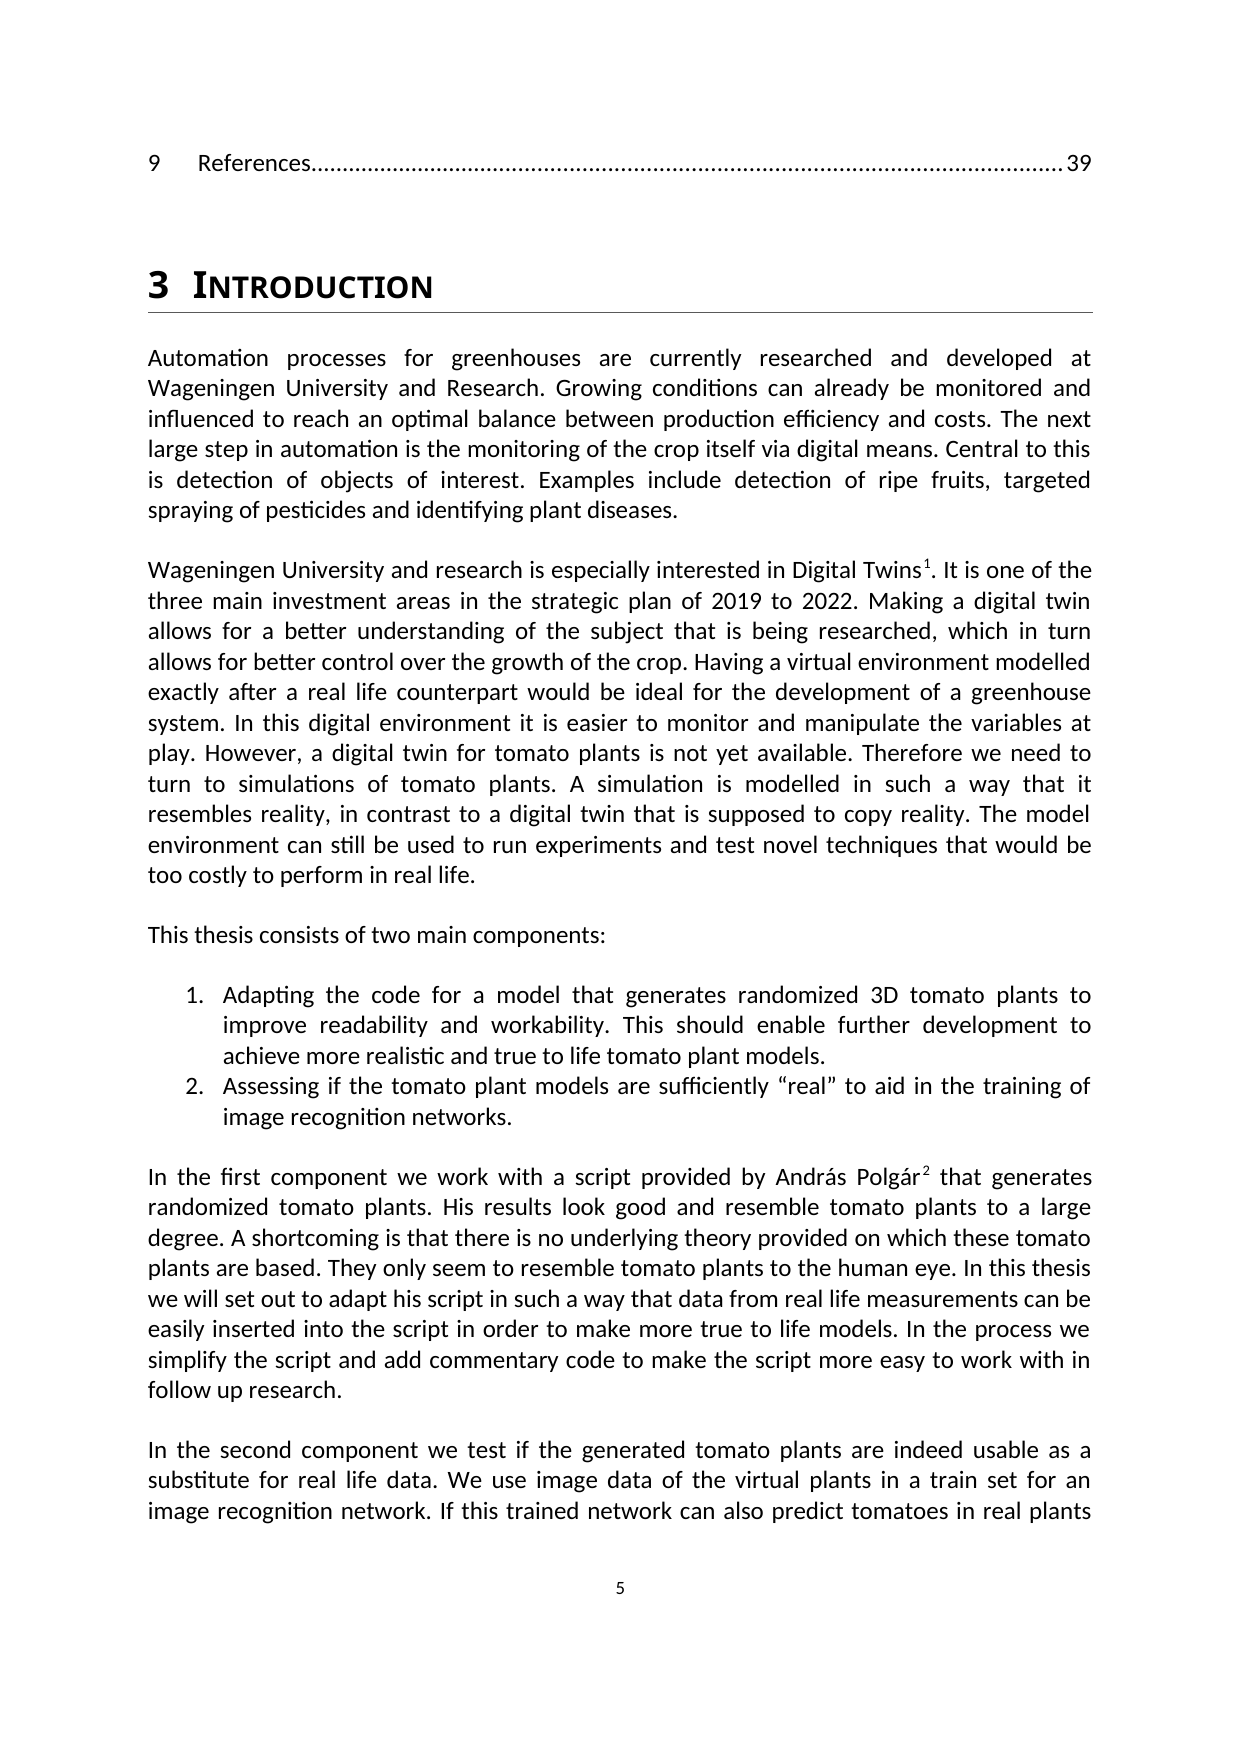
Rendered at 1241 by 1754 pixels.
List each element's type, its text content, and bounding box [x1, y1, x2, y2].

text This thesis consists of two main components: [148, 919, 1093, 950]
text Automation processes for greenhouses are currently researched and developed at Wageningen University and Research. Growing conditions can already be monitored and influenced to reach an optimal balance between production efficiency and costs. The next large step in automation is the monitoring of the crop itself via digital means. Central to this is detection of objects of interest. Examples include detection of ripe fruits, targeted spraying of pesticides and identifying plant diseases. [148, 342, 1093, 525]
list Adapting the code for a model that generates randomized 3D tomato plants to improve readability and workability. This should enable further development to achieve more realistic and true to life tomato plant models. [185, 979, 1093, 1070]
subtitle Introduction [148, 259, 1093, 312]
text In the first component we work with a script provided by András Polgár2 that generates randomized tomato plants. His results look good and resemble tomato plants to a large degree. A shortcoming is that there is no underlying theory provided on which these tomato plants are based. They only seem to resemble tomato plants to the human eye. In this thesis we will set out to adapt his script in such a way that data from real life measurements can be easily inserted into the script in order to make more true to life models. In the process we simplify the script and add commentary code to make the script more easy to work with in follow up research. [148, 1161, 1093, 1405]
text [148, 1434, 1093, 1526]
list Assessing if the tomato plant models are sufficiently “real” to aid in the training of image recognition networks. [185, 1070, 1093, 1131]
text Wageningen University and research is especially interested in Digital Twins1. It is one of the three main investment areas in the strategic plan of 2019 to 2022. Making a digital twin allows for a better understanding of the subject that is being researched, which in turn allows for better control over the growth of the crop. Having a virtual environment modelled exactly after a real life counterpart would be ideal for the development of a greenhouse system. In this digital environment it is easier to monitor and manipulate the variables at play. However, a digital twin for tomato plants is not yet available. Therefore we need to turn to simulations of tomato plants. A simulation is modelled in such a way that it resembles reality, in contrast to a digital twin that is supposed to copy reality. The model environment can still be used to run experiments and test novel techniques that would be too costly to perform in real life. [148, 554, 1093, 890]
